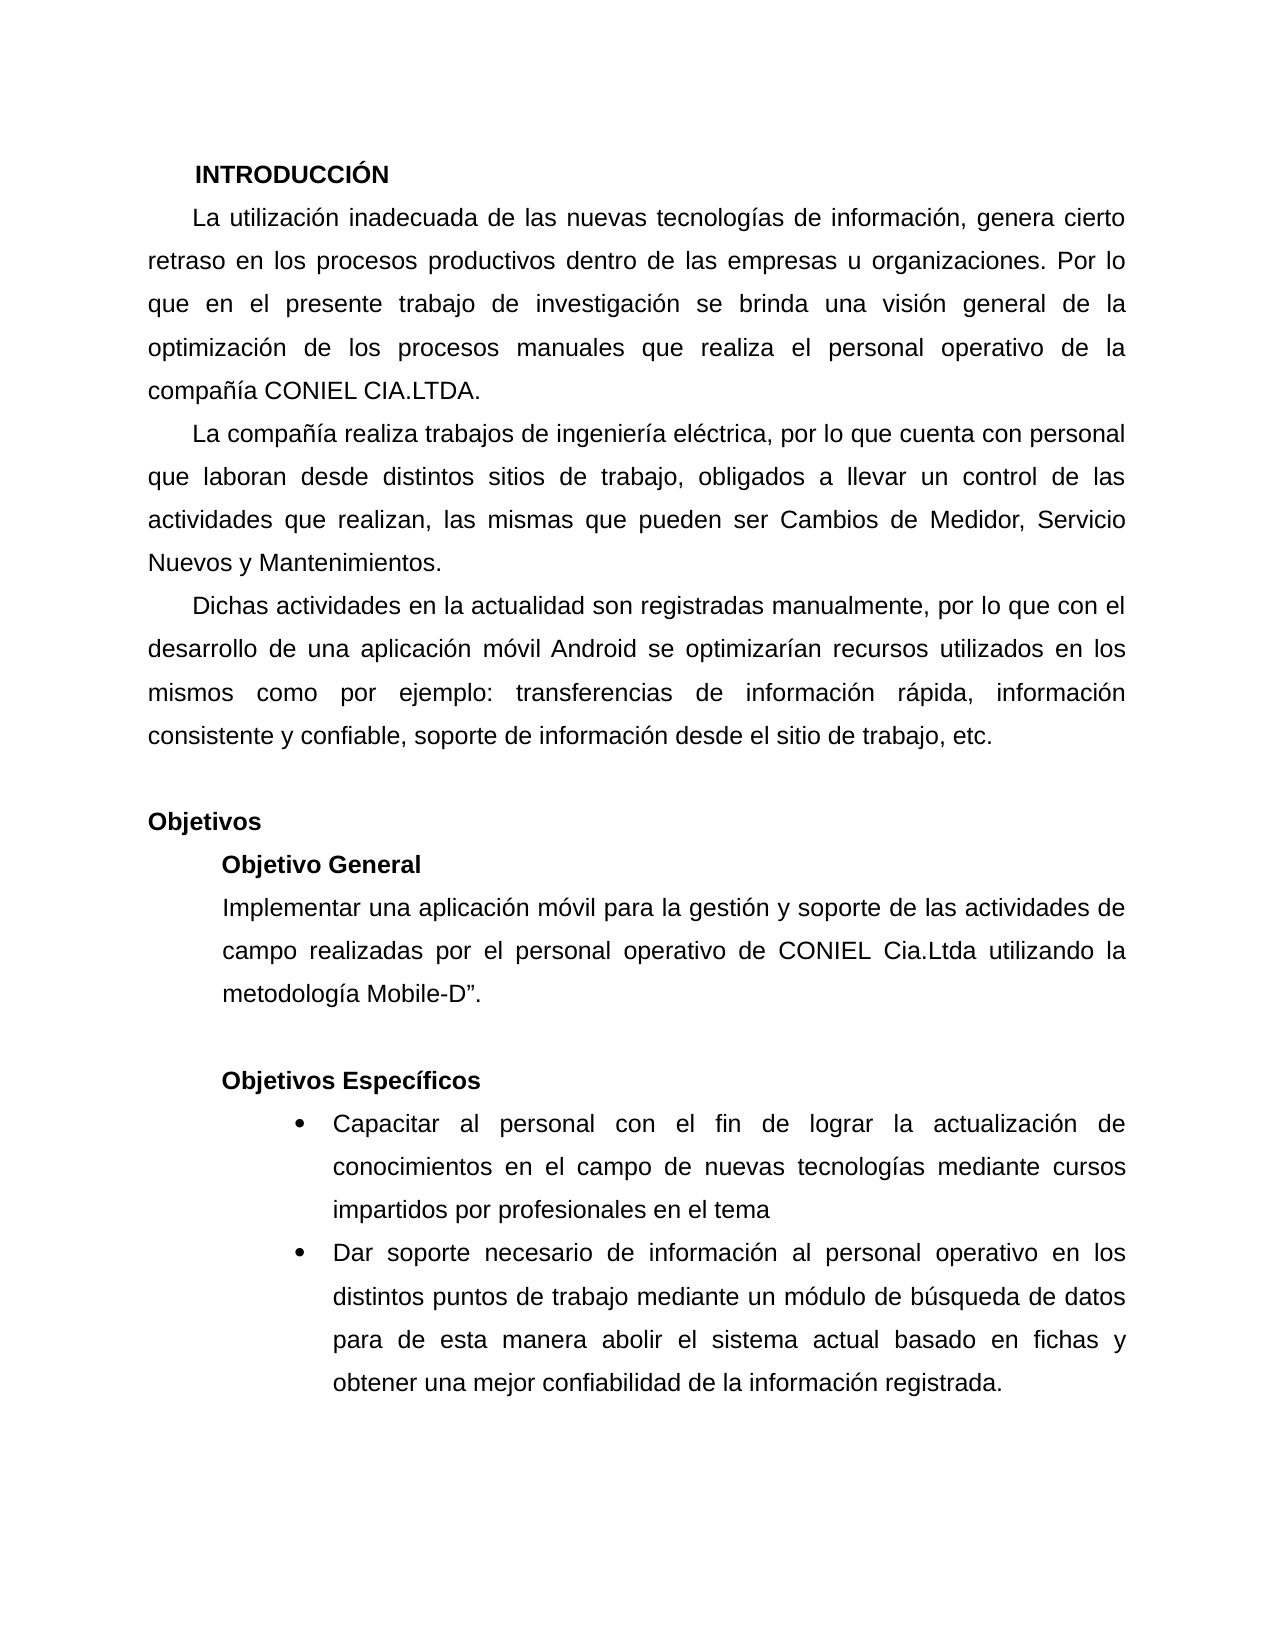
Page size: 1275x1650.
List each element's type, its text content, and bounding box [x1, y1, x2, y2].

list Objetivos Específicos [221, 1066, 1127, 1094]
list Dar soporte necesario de información al personal operativo en los distintos puntos de trabajo mediante un módulo de búsqueda de datos para de esta manera abolir el sistema actual basado en fichas y obtener una mejor confiabilidad de la información registrada. [295, 1238, 1127, 1397]
list Objetivo General [221, 850, 1127, 879]
text INTRODUCCIÓN [148, 160, 1127, 189]
list La utilización inadecuada de las nuevas tecnologías de información, genera cierto retraso en los procesos productivos dentro de las empresas u organizaciones. Por lo que en el presente trabajo de investigación se brinda una visión general de la optimización de los procesos manuales que realiza el personal operativo de la compañía CONIEL CIA.LTDA. [148, 203, 1127, 404]
list Implementar una aplicación móvil para la gestión y soporte de las actividades de campo realizadas por el personal operativo de CONIEL Cia.Ltda utilizando la metodología Mobile-D”. [222, 893, 1127, 1008]
list La compañía realiza trabajos de ingeniería eléctrica, por lo que cuenta con personal que laboran desde distintos sitios de trabajo, obligados a llevar un control de las actividades que realizan, las mismas que pueden ser Cambios de Medidor, Servicio Nuevos y Mantenimientos. [148, 419, 1127, 577]
list Capacitar al personal con el fin de lograr la actualización de conocimientos en el campo de nuevas tecnologías mediante cursos impartidos por profesionales en el tema [295, 1109, 1127, 1224]
text Objetivos [148, 807, 1127, 836]
list Dichas actividades en la actualidad son registradas manualmente, por lo que con el desarrollo de una aplicación móvil Android se optimizarían recursos utilizados en los mismos como por ejemplo: transferencias de información rápida, información consistente y confiable, soporte de información desde el sitio de trabajo, etc. [148, 591, 1127, 749]
